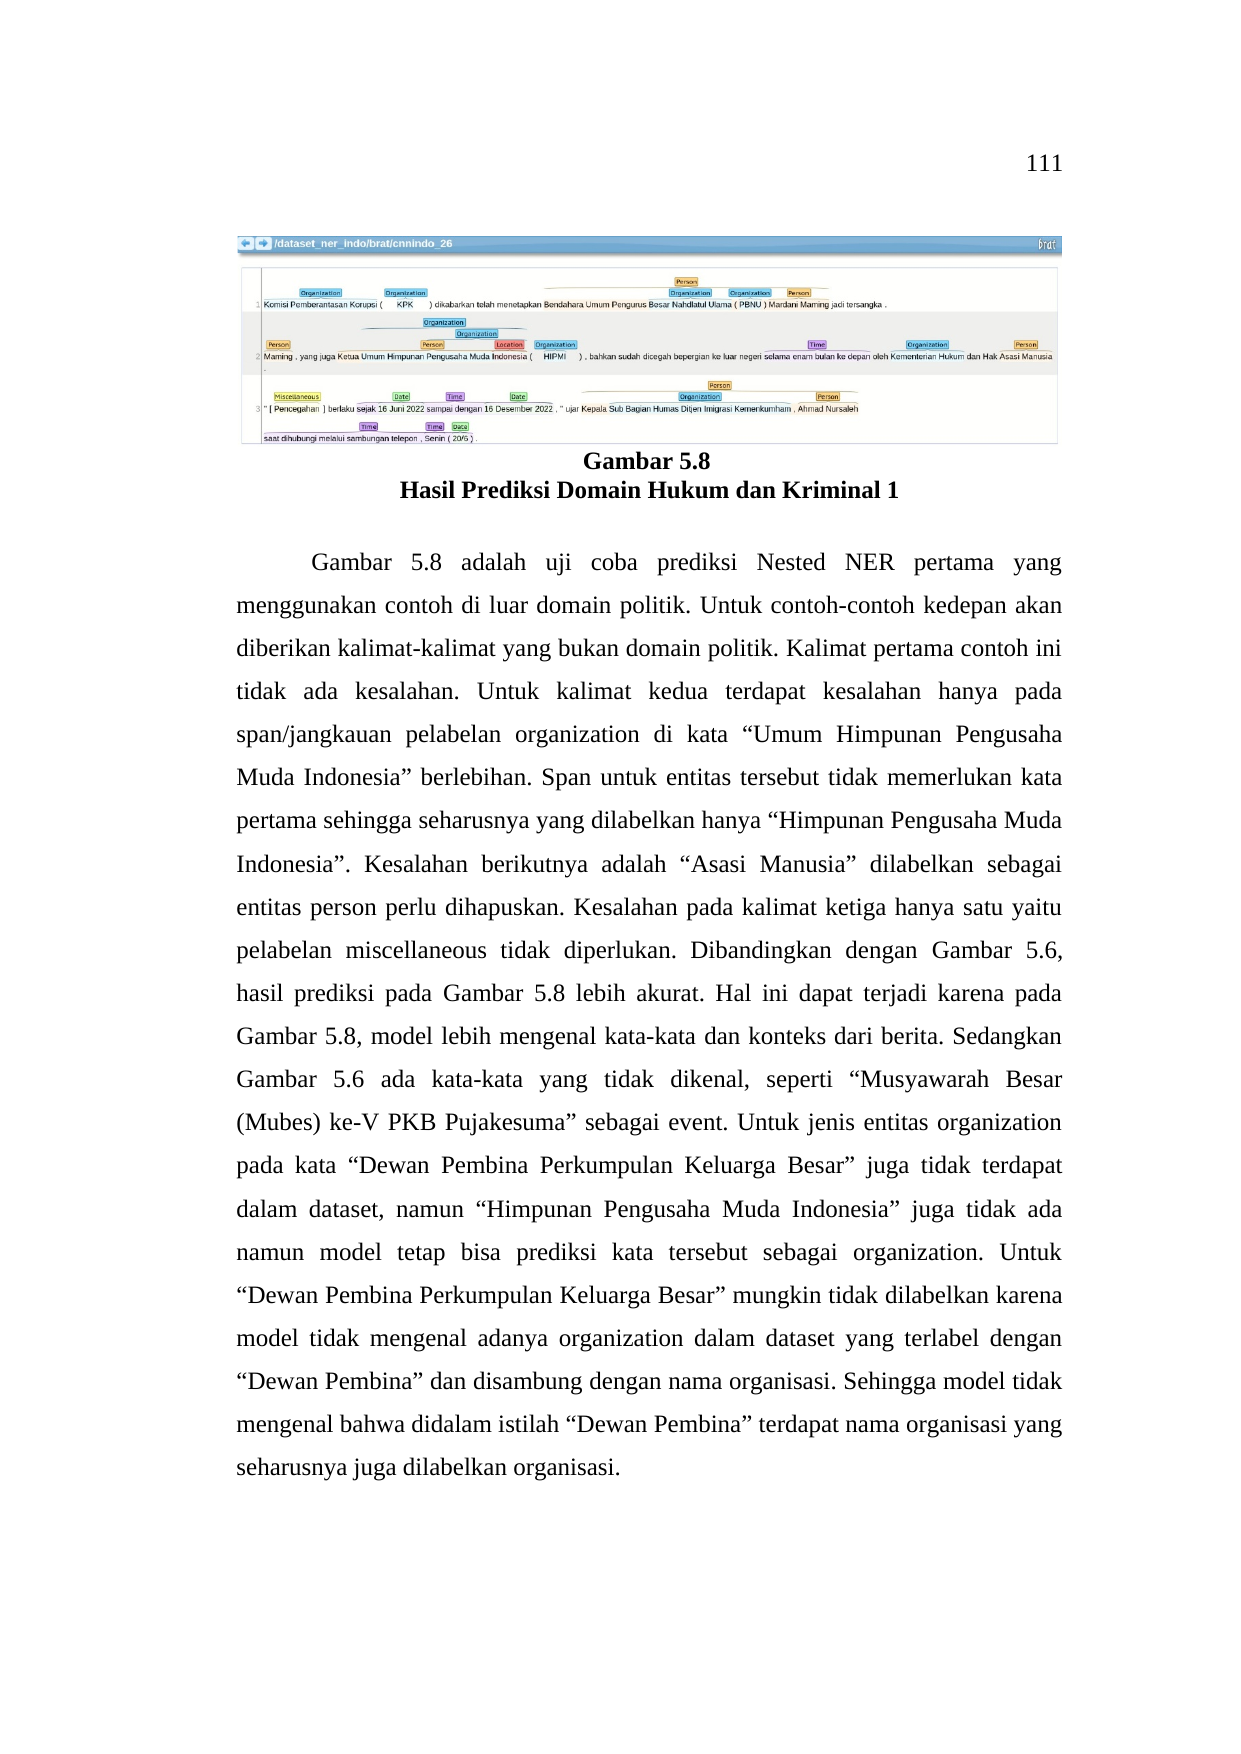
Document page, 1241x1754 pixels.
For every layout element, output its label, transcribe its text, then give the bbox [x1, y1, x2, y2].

text Gambar 5.8 Hasil Prediksi Domain Hukum dan Kriminal 1 [236, 446, 1063, 504]
text Gambar 5.8 adalah uji coba prediksi Nested NER pertama yang menggunakan contoh di luar domain politik. Untuk contoh-contoh kedepan akan diberikan kalimat-kalimat yang bukan domain politik. Kalimat pertama contoh ini tidak ada kesalahan. Untuk kalimat kedua terdapat kesalahan hanya pada span/jangkauan pelabelan organization di kata “Umum Himpunan Pengusaha Muda Indonesia” berlebihan. Span untuk entitas tersebut tidak memerlukan kata pertama sehingga seharusnya yang dilabelkan hanya “Himpunan Pengusaha Muda Indonesia”. Kesalahan berikutnya adalah “Asasi Manusia” dilabelkan sebagai entitas person perlu dihapuskan. Kesalahan pada kalimat ketiga hanya satu yaitu pelabelan miscellaneous tidak diperlukan. Dibandingkan dengan Gambar 5.6, hasil prediksi pada Gambar 5.8 lebih akurat. Hal ini dapat terjadi karena pada Gambar 5.8, model lebih mengenal kata-kata dan konteks dari berita. Sedangkan Gambar 5.6 ada kata-kata yang tidak dikenal, seperti “Musyawarah Besar (Mubes) ke-V PKB Pujakesuma” sebagai event. Untuk jenis entitas organization pada kata “Dewan Pembina Perkumpulan Keluarga Besar” juga tidak terdapat dalam dataset, namun “Himpunan Pengusaha Muda Indonesia” juga tidak ada namun model tetap bisa prediksi kata tersebut sebagai organization. Untuk “Dewan Pembina Perkumpulan Keluarga Besar” mungkin tidak dilabelkan karena model tidak mengenal adanya organization dalam dataset yang terlabel dengan “Dewan Pembina” dan disambung dengan nama organisasi. Sehingga model tidak mengenal bahwa didalam istilah “Dewan Pembina” terdapat nama organisasi yang seharusnya juga dilabelkan organisasi. [236, 547, 1063, 1481]
picture [237, 236, 1062, 447]
